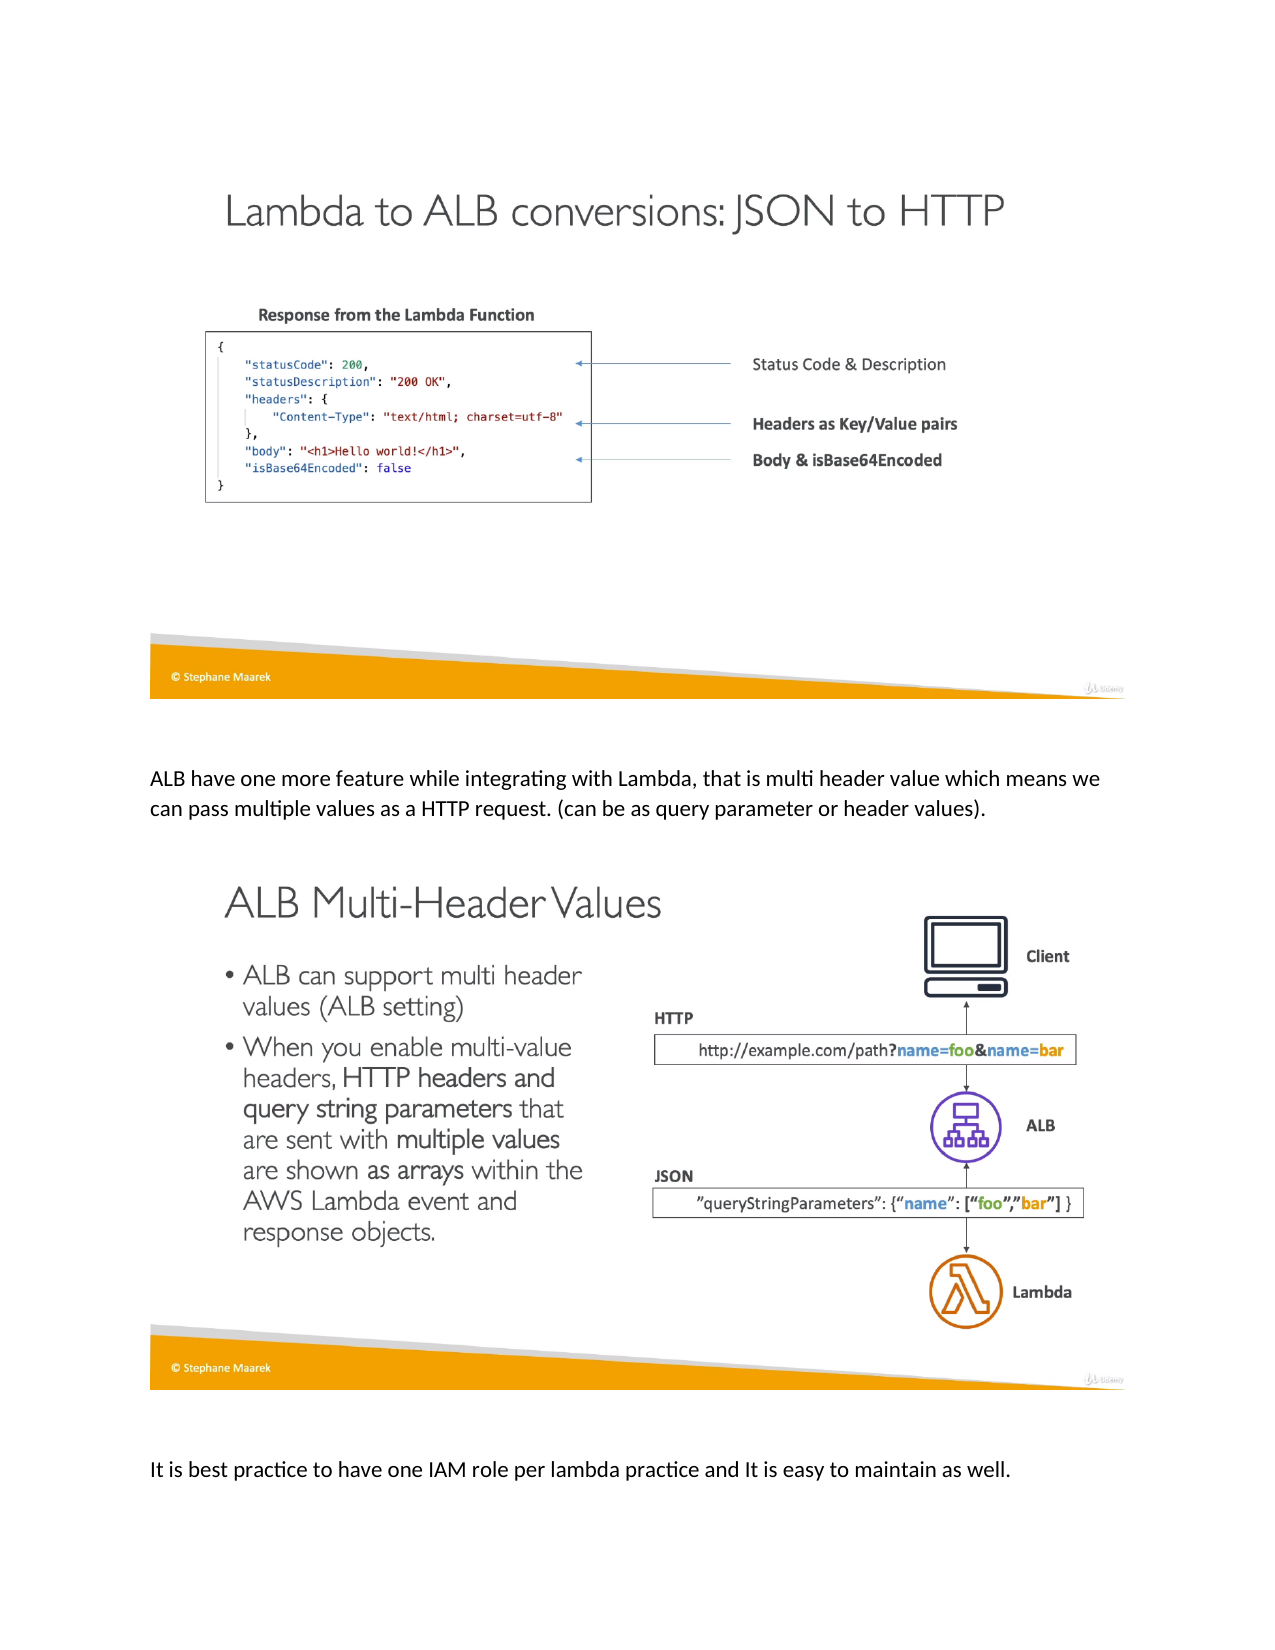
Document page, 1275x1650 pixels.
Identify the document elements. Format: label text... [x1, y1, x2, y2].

text It is best practice to have one IAM role per lambda practice and It is easy to maintain as well. [150, 1455, 1125, 1483]
text ALB have one more feature while integrating with Lambda, that is multi header value which means we can pass multiple values as a HTTP request. (can be as query parameter or header values). [150, 764, 1125, 822]
picture [150, 841, 1125, 1390]
picture [150, 150, 1125, 699]
